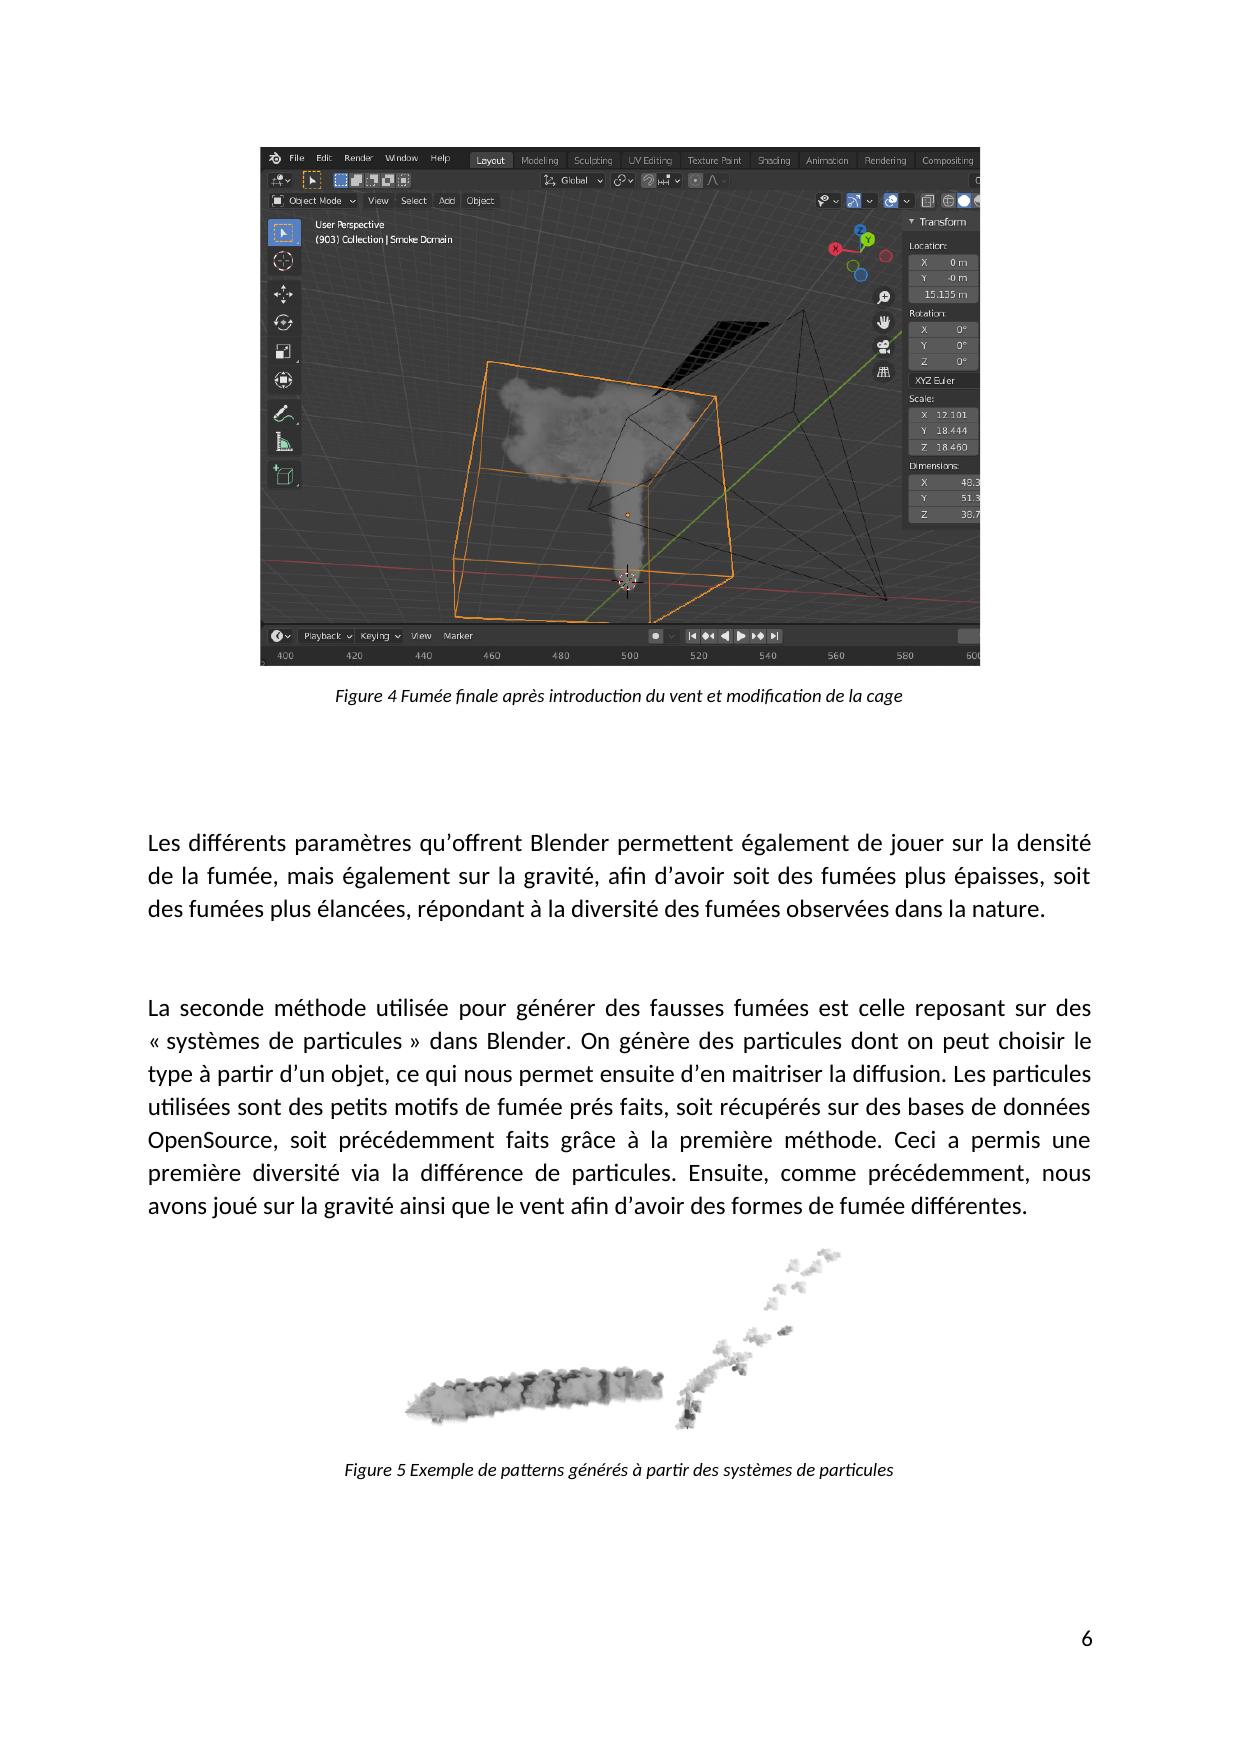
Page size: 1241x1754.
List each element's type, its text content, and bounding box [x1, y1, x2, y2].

text Figure 5 Exemple de patterns générés à partir des systèmes de particules [148, 1458, 1093, 1481]
picture [260, 147, 980, 666]
text Figure 4 Fumée finale après introduction du vent et modification de la cage [148, 685, 1093, 708]
text Les différents paramètres qu’offrent Blender permettent également de jouer sur la densité de la fumée, mais également sur la gravité, afin d’avoir soit des fumées plus épaisses, soit des fumées plus élancées, répondant à la diversité des fumées observées dans la nature. [148, 828, 1093, 924]
text La seconde méthode utilisée pour générer des fausses fumées est celle reposant sur des « systèmes de particules » dans Blender. On génère des particules dont on peut choisir le type à partir d’un objet, ce qui nous permet ensuite d’en maitriser la diffusion. Les particules utilisées sont des petits motifs de fumée prés faits, soit récupérés sur des bases de données OpenSource, soit précédemment faits grâce à la première méthode. Ceci a permis une première diversité via la différence de particules. Ensuite, comme précédemment, nous avons joué sur la gravité ainsi que le vent afin d’avoir des formes de fumée différentes. [148, 993, 1093, 1221]
picture [397, 1239, 843, 1440]
